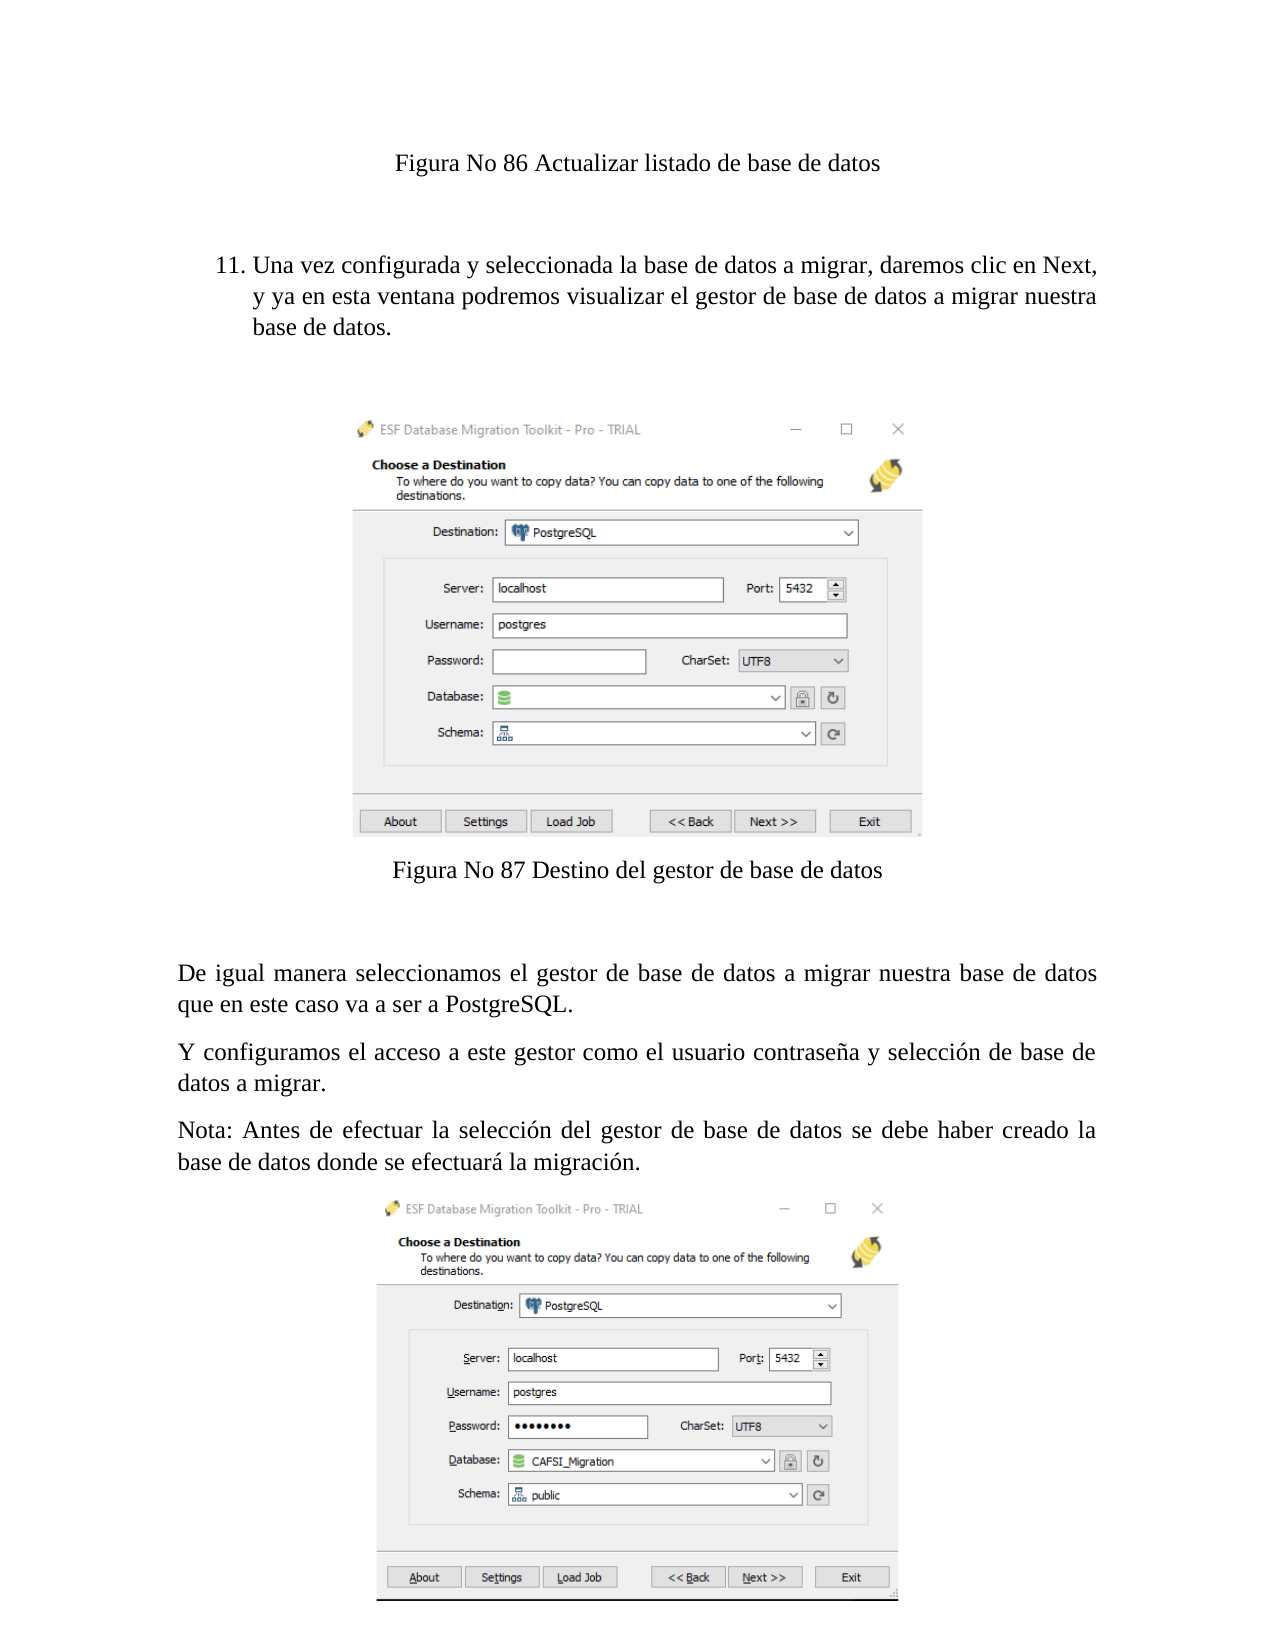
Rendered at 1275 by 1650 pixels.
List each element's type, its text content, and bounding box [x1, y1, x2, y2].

text Nota: Antes de efectuar la selección del gestor de base de datos se debe haber creado la base de datos donde se efectuará la migración. [177, 1116, 1098, 1175]
list Una vez configurada y seleccionada la base de datos a migrar, daremos clic en Next, y ya en esta ventana podremos visualizar el gestor de base de datos a migrar nuestra base de datos. [215, 250, 1098, 341]
text Y configuramos el acceso a este gestor como el usuario contraseña y selección de base de datos a migrar. [177, 1037, 1098, 1097]
subtitle Figura No 86 Actualizar listado de base de datos [177, 148, 1098, 176]
text De igual manera seleccionamos el gestor de base de datos a migrar nuestra base de datos que en este caso va a ser a PostgreSQL. [177, 958, 1098, 1018]
picture [376, 1195, 899, 1601]
picture [352, 417, 923, 837]
